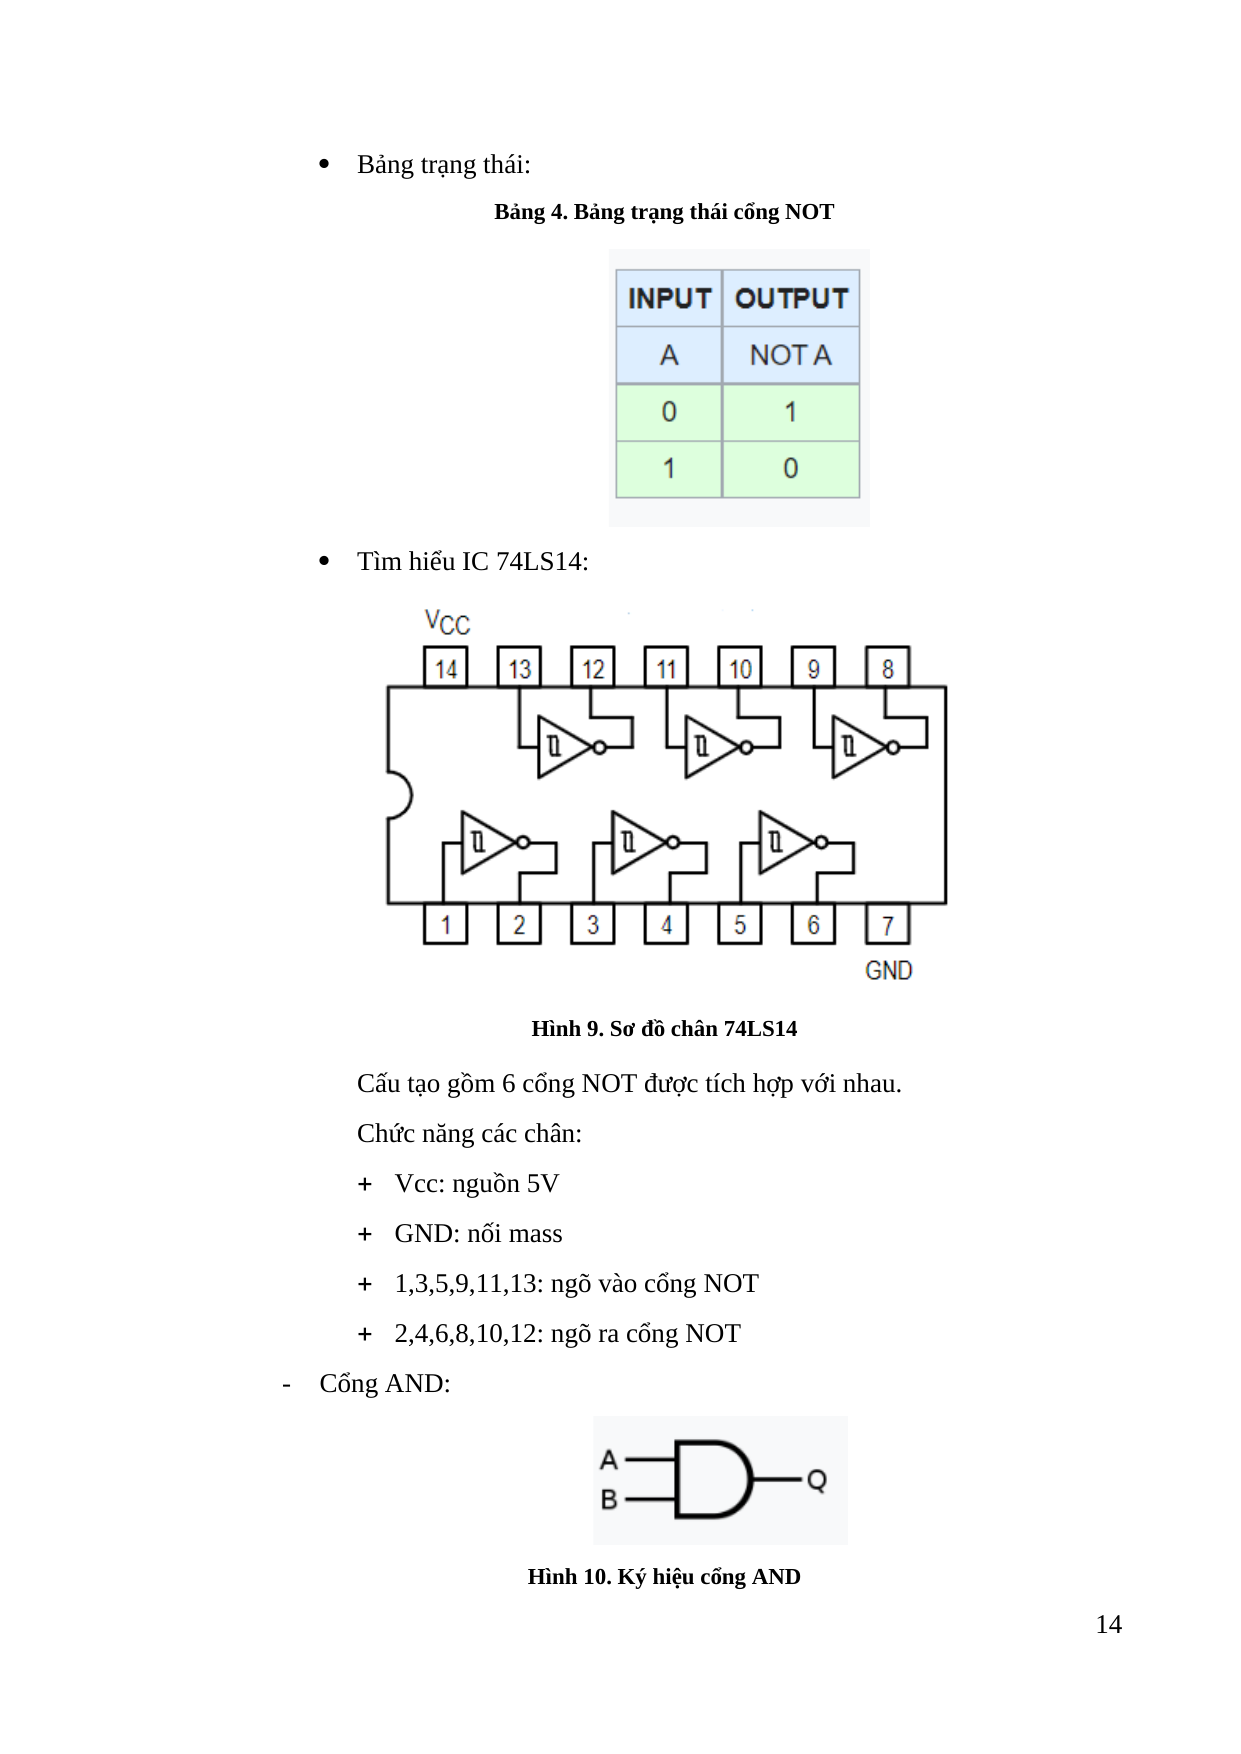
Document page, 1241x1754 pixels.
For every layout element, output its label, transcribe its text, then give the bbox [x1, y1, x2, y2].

list Bảng trạng thái: [319, 148, 1122, 179]
list Tìm hiểu IC 74LS14: [319, 545, 1122, 576]
picture [593, 1416, 848, 1545]
list Vcc: nguồn 5V [357, 1167, 1122, 1198]
text Cấu tạo gồm 6 cổng NOT được tích hợp với nhau. [207, 1067, 1122, 1098]
text Hình 10. Ký hiệu cổng AND [207, 1563, 1122, 1589]
text Hình 9. Sơ đồ chân 74LS14 [207, 1015, 1122, 1041]
list GND: nối mass [357, 1217, 1122, 1248]
picture [356, 595, 971, 997]
list 1,3,5,9,11,13: ngõ vào cổng NOT [357, 1267, 1122, 1298]
list Cổng AND: [282, 1367, 1122, 1398]
list 2,4,6,8,10,12: ngõ ra cổng NOT [357, 1317, 1122, 1348]
text Bảng 4. Bảng trạng thái cổng NOT [207, 198, 1122, 224]
picture [608, 249, 870, 527]
text Chức năng các chân: [207, 1117, 1122, 1148]
